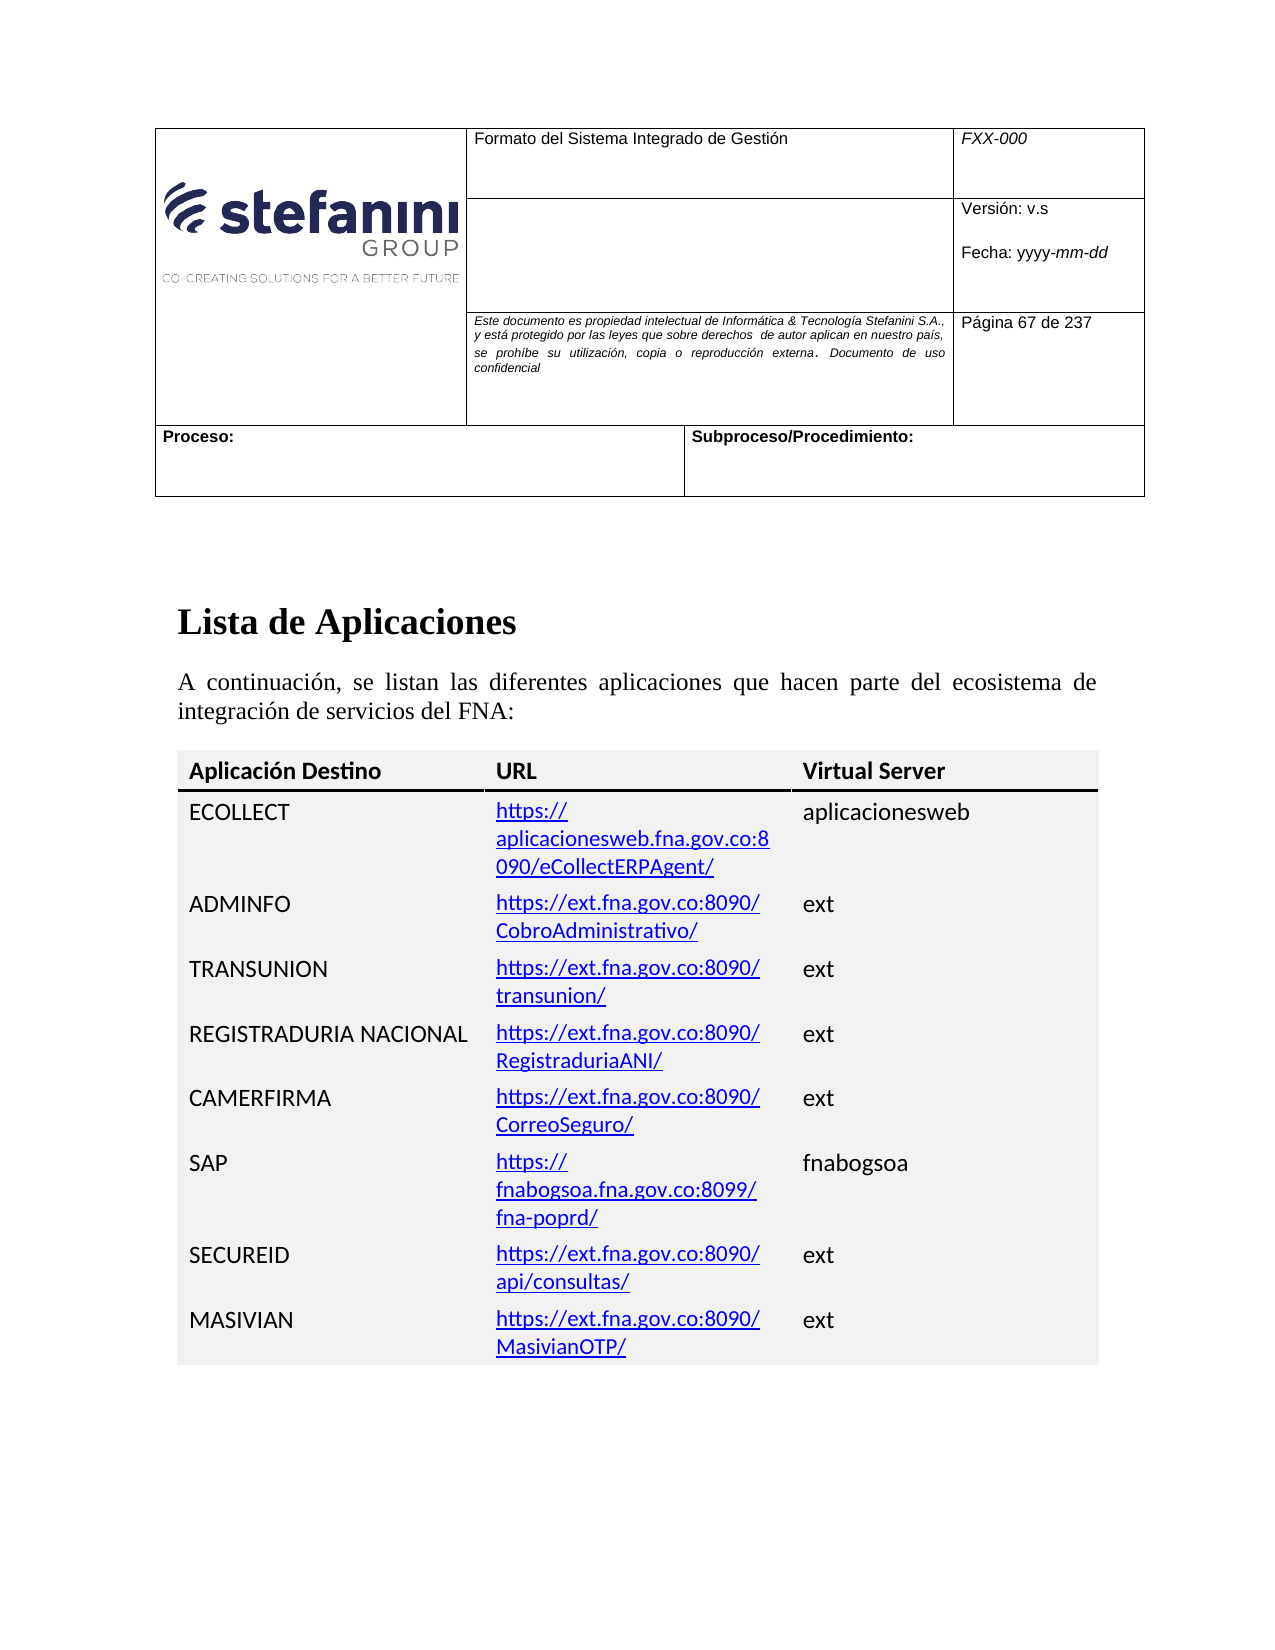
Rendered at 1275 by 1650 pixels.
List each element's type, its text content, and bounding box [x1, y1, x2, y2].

table_cell ext [792, 1300, 1098, 1364]
table_cell SAP [178, 1143, 484, 1235]
table_cell https://ext.fna.gov.co:8090/CobroAdministrativo/ [485, 885, 791, 948]
table_cell CAMERFIRMA [178, 1079, 484, 1142]
table_cell ext [792, 1014, 1098, 1077]
text A continuación, se listan las diferentes aplicaciones que hacen parte del ecosistema de integración de servicios del FNA: [177, 667, 1098, 725]
table_cell https://fnabogsoa.fna.gov.co:8099/fna-poprd/ [485, 1143, 791, 1235]
table_cell https://ext.fna.gov.co:8090/RegistraduriaANI/ [485, 1014, 791, 1077]
table_header URL [485, 751, 791, 789]
table_cell ext [792, 885, 1098, 948]
table_header Virtual Server [792, 751, 1098, 789]
subtitle Lista de Aplicaciones [177, 599, 1098, 642]
table_cell https://ext.fna.gov.co:8090/CorreoSeguro/ [485, 1079, 791, 1142]
table_cell ADMINFO [178, 885, 484, 948]
table_cell TRANSUNION [178, 949, 484, 1013]
table_cell ext [792, 949, 1098, 1013]
table_cell SECUREID [178, 1236, 484, 1299]
table_cell https://aplicacionesweb.fna.gov.co:8090/eCollectERPAgent/ [485, 792, 791, 884]
table_header Aplicación Destino [178, 751, 484, 789]
table_cell https://ext.fna.gov.co:8090/api/consultas/ [485, 1236, 791, 1299]
table_cell ECOLLECT [178, 792, 484, 884]
table_cell fnabogsoa [792, 1143, 1098, 1235]
table_cell ext [792, 1079, 1098, 1142]
table_cell https://ext.fna.gov.co:8090/transunion/ [485, 949, 791, 1013]
table_cell REGISTRADURIA NACIONAL [178, 1014, 484, 1077]
picture [162, 182, 460, 286]
table_cell MASIVIAN [178, 1300, 484, 1364]
table_cell ext [792, 1236, 1098, 1299]
table_cell https://ext.fna.gov.co:8090/MasivianOTP/ [485, 1300, 791, 1364]
table_cell aplicacionesweb [792, 792, 1098, 884]
